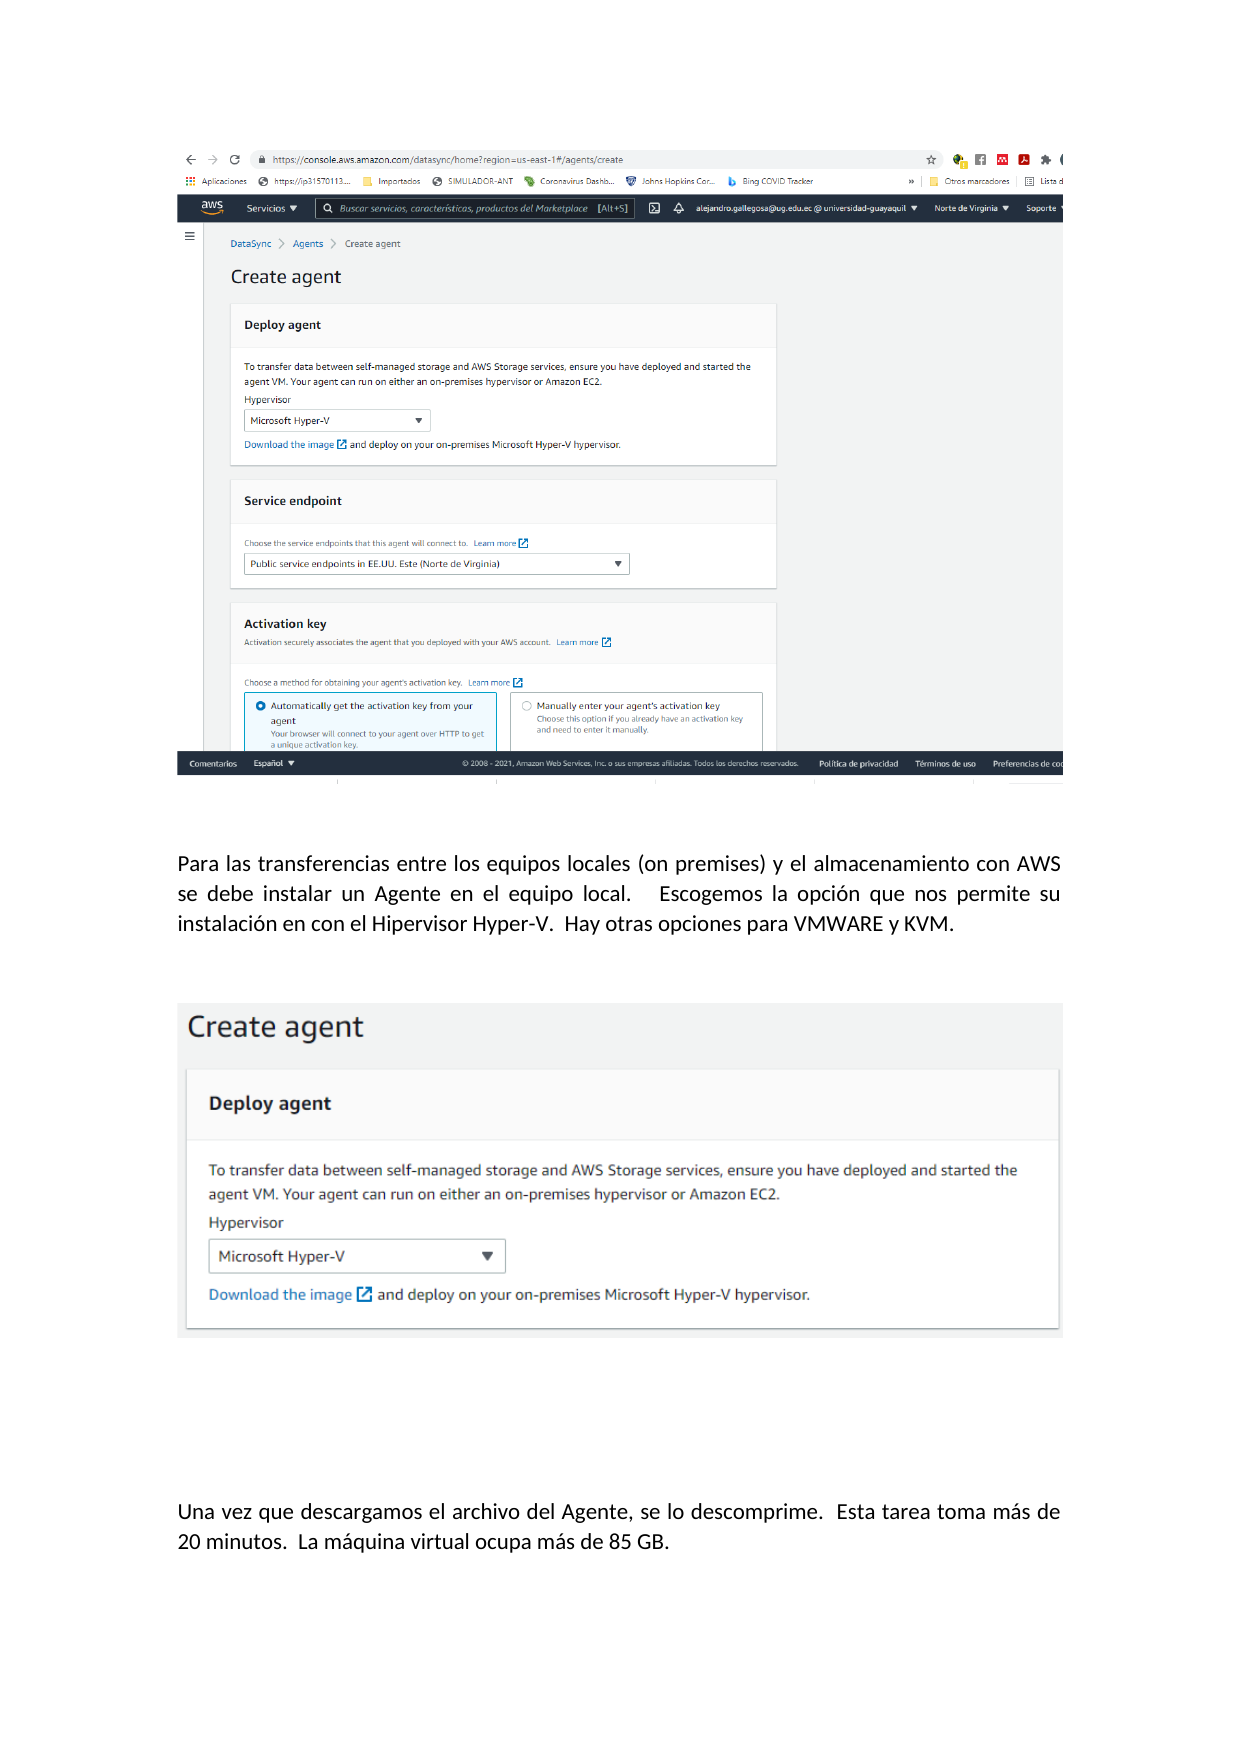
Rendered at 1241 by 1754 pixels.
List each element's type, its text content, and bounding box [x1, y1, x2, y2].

text Para las transferencias entre los equipos locales (on premises) y el almacenamiento con AWS se debe instalar un Agente en el equipo local. Escogemos la opción que nos permite su instalación en con el Hipervisor Hyper-V. Hay otras opciones para VMWARE y KVM. [177, 849, 1063, 937]
text Una vez que descargamos el archivo del Agente, se lo descomprime. Esta tarea toma más de 20 minutos. La máquina virtual ocupa más de 85 GB. [177, 1497, 1063, 1555]
picture [177, 147, 1063, 784]
picture [177, 1003, 1063, 1338]
